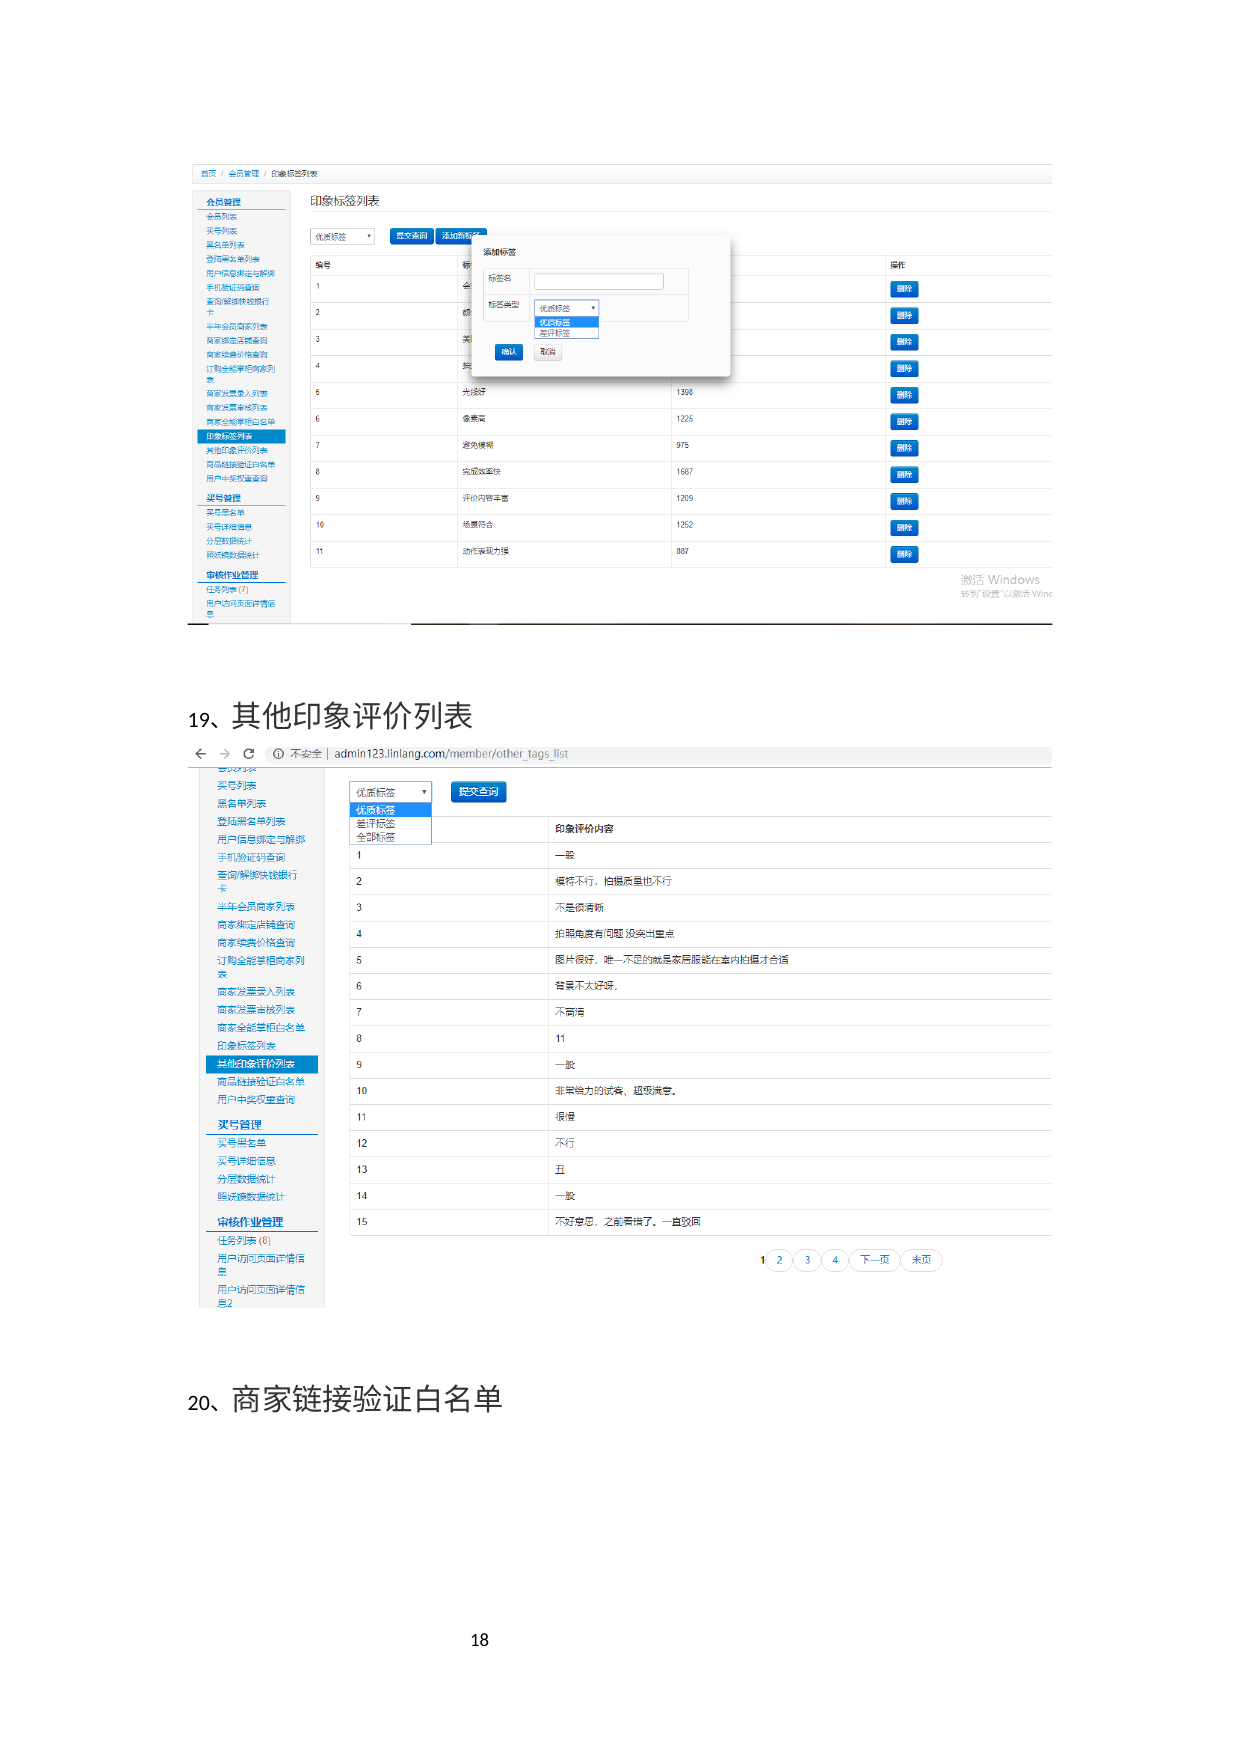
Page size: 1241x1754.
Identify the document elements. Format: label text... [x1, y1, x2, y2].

text 19、其他印象评价列表 [187, 682, 1053, 747]
picture [187, 162, 1053, 625]
text 20、商家链接验证白名单 [187, 1364, 1053, 1429]
picture [187, 747, 1052, 1308]
